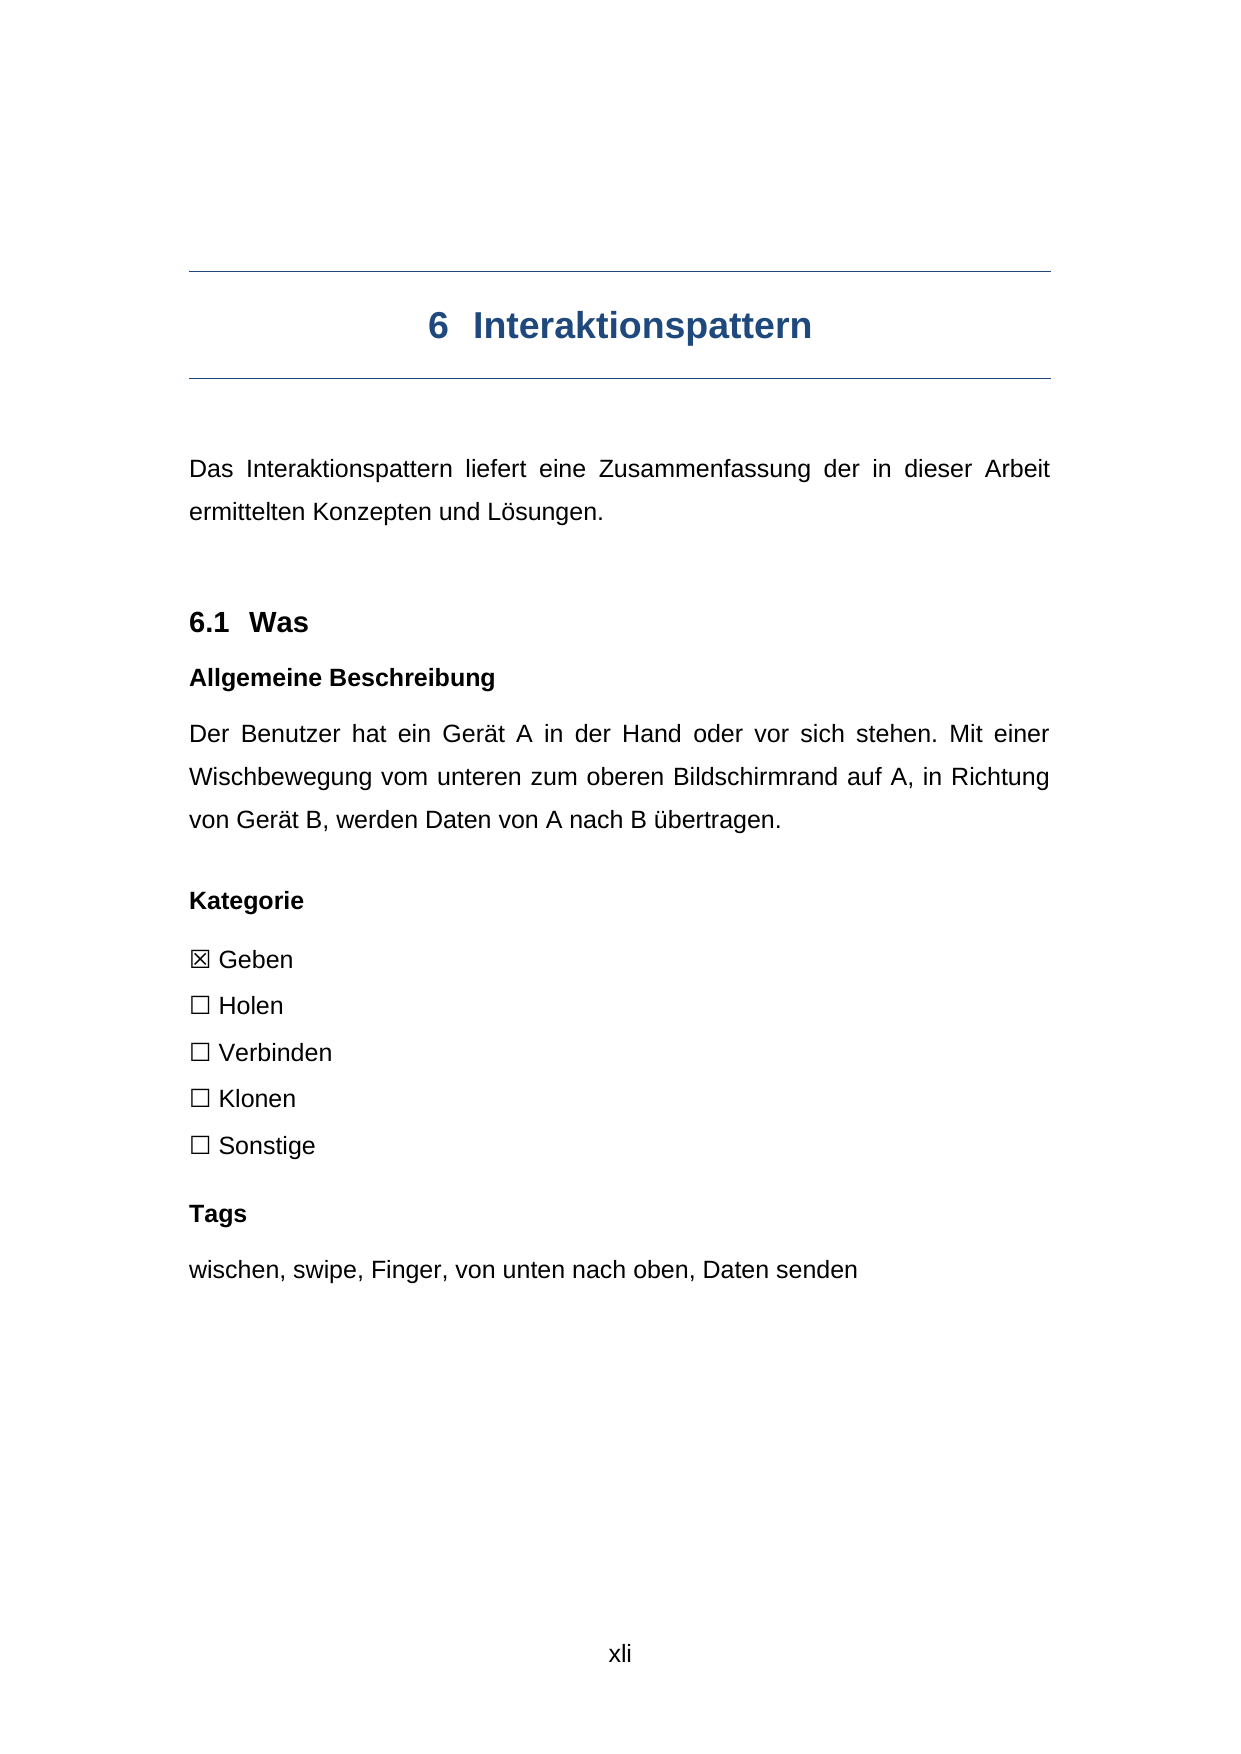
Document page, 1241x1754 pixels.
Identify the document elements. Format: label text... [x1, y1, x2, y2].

text Der Benutzer hat ein Gerät A in der Hand oder vor sich stehen. Mit einer Wischbewegung vom unteren zum oberen Bildschirmrand auf A, in Richtung von Gerät B, werden Daten von A nach B übertragen. [189, 719, 1051, 834]
text Verbinden [189, 1034, 1051, 1069]
text Allgemeine Beschreibung [189, 663, 1051, 692]
text Tags [189, 1199, 1051, 1228]
text Das Interaktionspattern liefert eine Zusammenfassung der in dieser Arbeit ermittelten Konzepten und Lösungen. [189, 454, 1051, 526]
text Geben [189, 941, 1051, 976]
subtitle Was [189, 605, 1051, 638]
subtitle Interaktionspattern [189, 272, 1051, 378]
text Holen [189, 988, 1051, 1022]
text wischen, swipe, Finger, von unten nach oben, Daten senden [189, 1255, 1051, 1284]
text Klonen [189, 1081, 1051, 1115]
text Sonstige [189, 1128, 1051, 1162]
text Kategorie [189, 886, 1051, 914]
